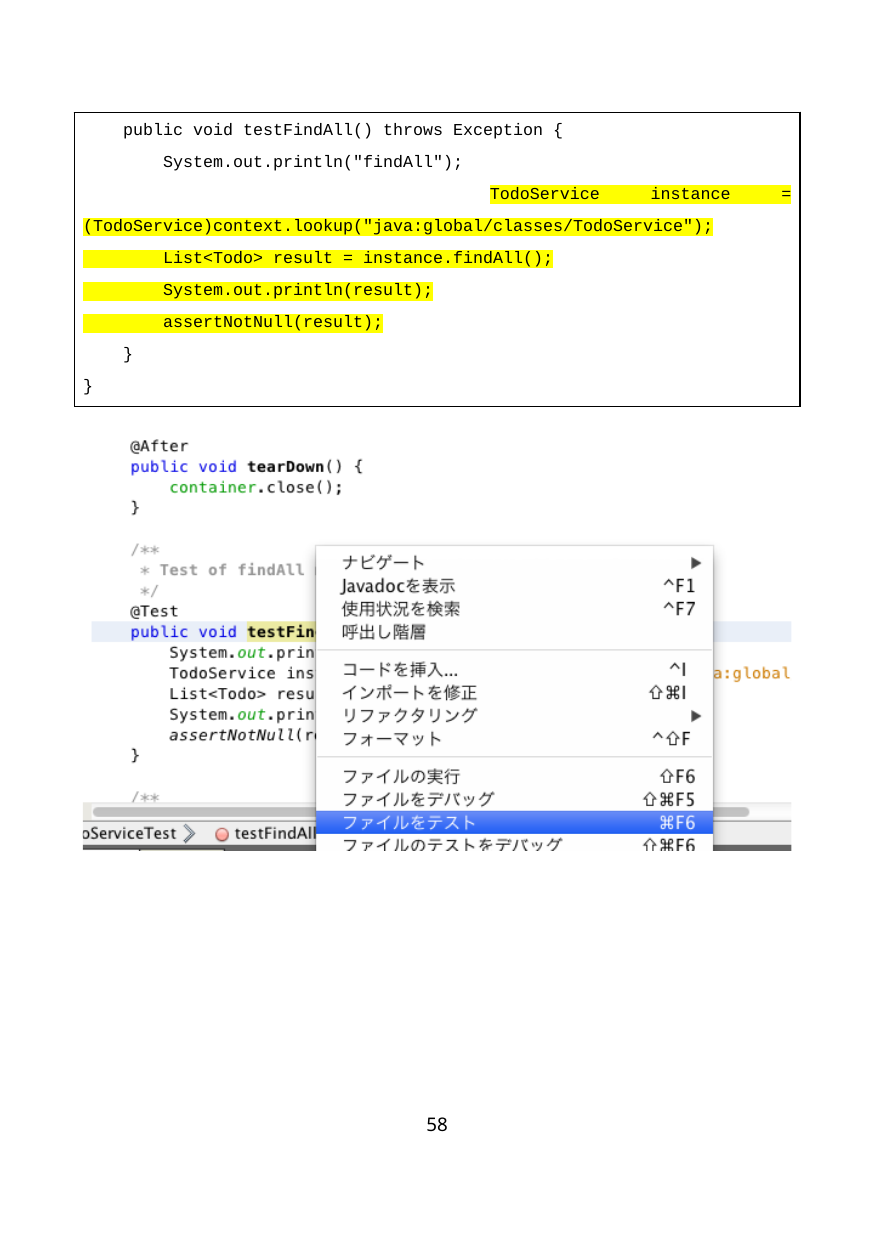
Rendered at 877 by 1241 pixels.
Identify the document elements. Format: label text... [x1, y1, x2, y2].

text assertNotNull(result); [83, 307, 791, 339]
text System.out.println("findAll"); [83, 147, 791, 179]
text public void testFindAll() throws Exception { [75, 113, 799, 147]
text TodoService instance = (TodoService)context.lookup("java:global/classes/TodoService"); [83, 179, 791, 243]
text System.out.println(result); [83, 275, 791, 307]
picture [82, 438, 792, 851]
text } [75, 368, 799, 406]
text } [83, 339, 791, 368]
text List<Todo> result = instance.findAll(); [83, 243, 791, 275]
